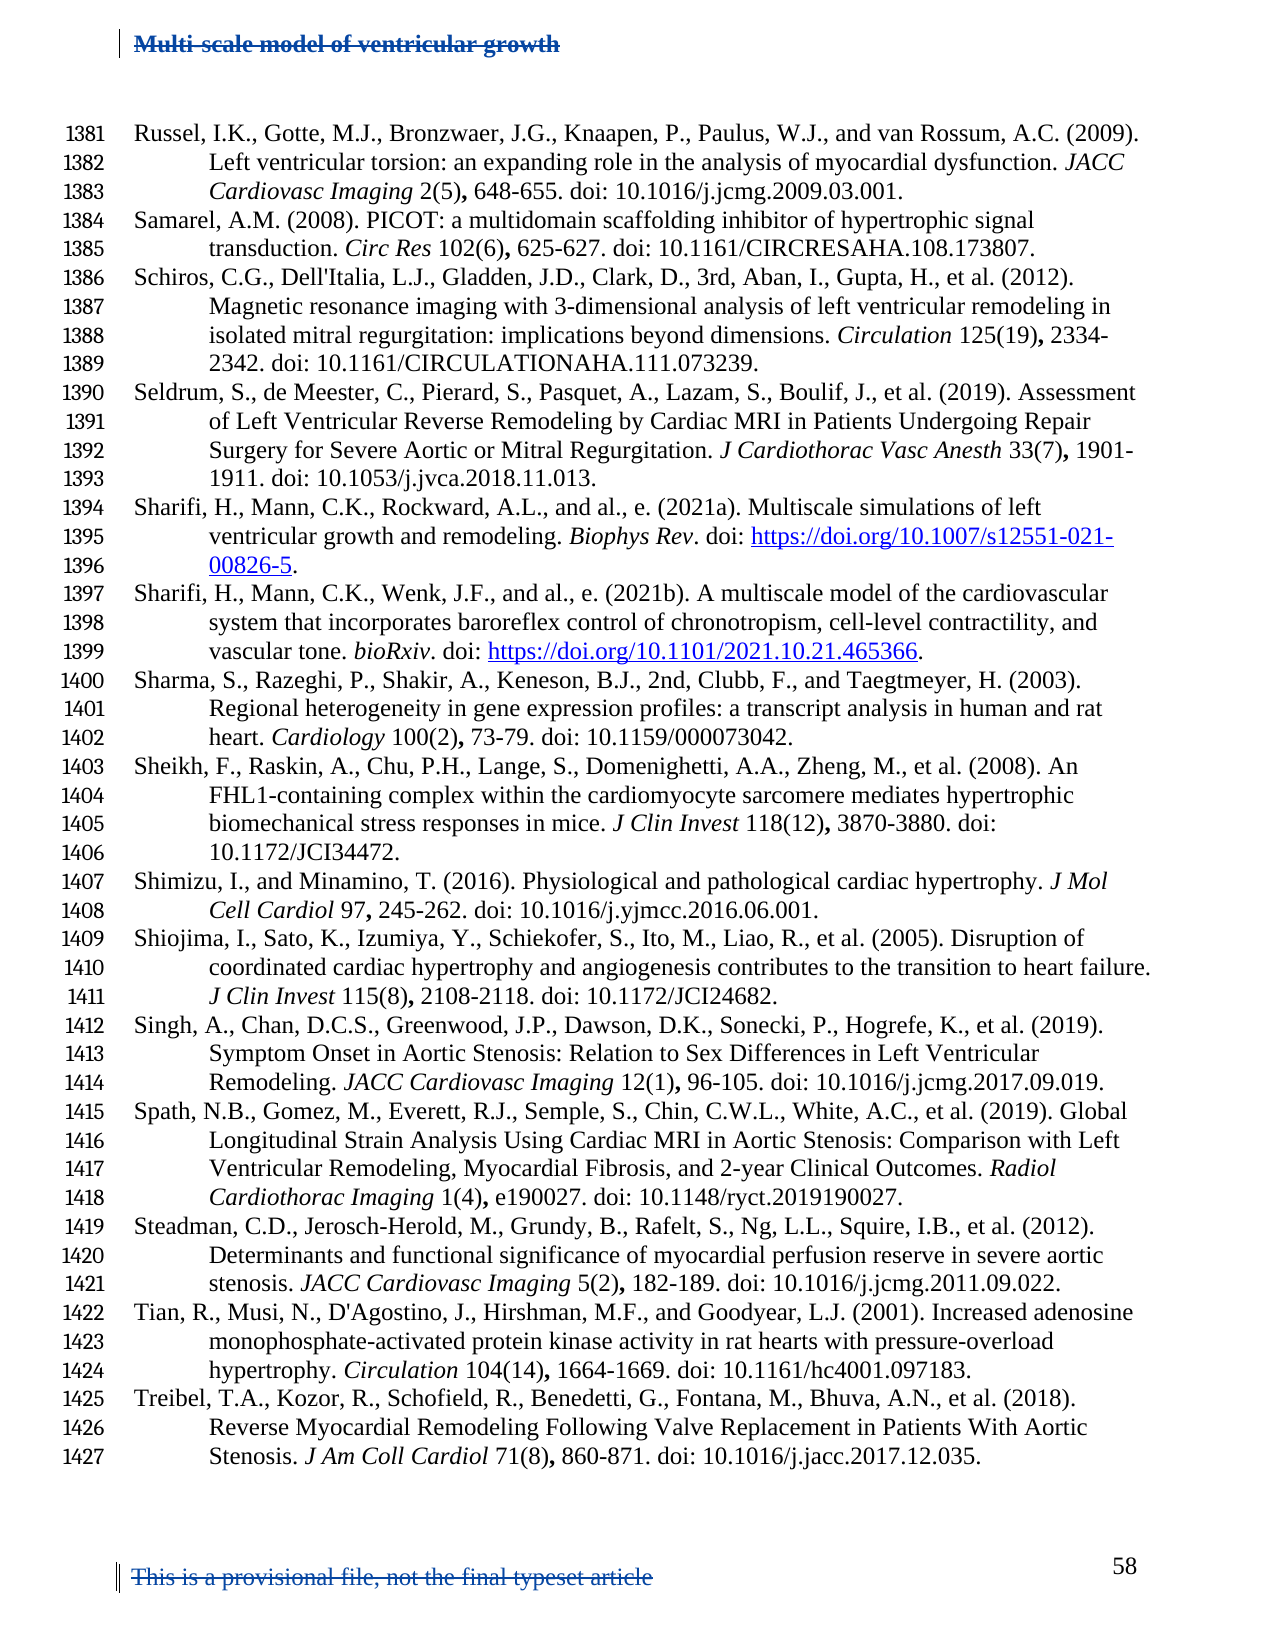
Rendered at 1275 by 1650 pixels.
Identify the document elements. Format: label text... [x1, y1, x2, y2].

text Tian, R., Musi, N., D'Agostino, J., Hirshman, M.F., and Goodyear, L.J. (2001). Increased adenosine monophosphate-activated protein kinase activity in rat hearts with pressure-overload hypertrophy. Circulation 104(14), 1664-1669. doi: 10.1161/hc4001.097183. [133, 1297, 1152, 1383]
text Sharifi, H., Mann, C.K., Wenk, J.F., and al., e. (2021b). A multiscale model of the cardiovascular system that incorporates baroreflex control of chronotropism, cell-level contractility, and vascular tone. bioRxiv. doi: https://doi.org/10.1101/2021.10.21.465366. [133, 578, 1152, 665]
text Treibel, T.A., Kozor, R., Schofield, R., Benedetti, G., Fontana, M., Bhuva, A.N., et al. (2018). Reverse Myocardial Remodeling Following Valve Replacement in Patients With Aortic Stenosis. J Am Coll Cardiol 71(8), 860-871. doi: 10.1016/j.jacc.2017.12.035. [133, 1383, 1152, 1470]
text Samarel, A.M. (2008). PICOT: a multidomain scaffolding inhibitor of hypertrophic signal transduction. Circ Res 102(6), 625-627. doi: 10.1161/CIRCRESAHA.108.173807. [133, 205, 1152, 262]
text Schiros, C.G., Dell'Italia, L.J., Gladden, J.D., Clark, D., 3rd, Aban, I., Gupta, H., et al. (2012). Magnetic resonance imaging with 3-dimensional analysis of left ventricular remodeling in isolated mitral regurgitation: implications beyond dimensions. Circulation 125(19), 2334-2342. doi: 10.1161/CIRCULATIONAHA.111.073239. [133, 262, 1152, 377]
text Steadman, C.D., Jerosch-Herold, M., Grundy, B., Rafelt, S., Ng, L.L., Squire, I.B., et al. (2012). Determinants and functional significance of myocardial perfusion reserve in severe aortic stenosis. JACC Cardiovasc Imaging 5(2), 182-189. doi: 10.1016/j.jcmg.2011.09.022. [133, 1211, 1152, 1297]
text Sheikh, F., Raskin, A., Chu, P.H., Lange, S., Domenighetti, A.A., Zheng, M., et al. (2008). An FHL1-containing complex within the cardiomyocyte sarcomere mediates hypertrophic biomechanical stress responses in mice. J Clin Invest 118(12), 3870-3880. doi: 10.1172/JCI34472. [133, 751, 1152, 866]
text Russel, I.K., Gotte, M.J., Bronzwaer, J.G., Knaapen, P., Paulus, W.J., and van Rossum, A.C. (2009). Left ventricular torsion: an expanding role in the analysis of myocardial dysfunction. JACC Cardiovasc Imaging 2(5), 648-655. doi: 10.1016/j.jcmg.2009.03.001. [133, 118, 1152, 205]
text Shiojima, I., Sato, K., Izumiya, Y., Schiekofer, S., Ito, M., Liao, R., et al. (2005). Disruption of coordinated cardiac hypertrophy and angiogenesis contributes to the transition to heart failure. J Clin Invest 115(8), 2108-2118. doi: 10.1172/JCI24682. [133, 923, 1152, 1010]
text Seldrum, S., de Meester, C., Pierard, S., Pasquet, A., Lazam, S., Boulif, J., et al. (2019). Assessment of Left Ventricular Reverse Remodeling by Cardiac MRI in Patients Undergoing Repair Surgery for Severe Aortic or Mitral Regurgitation. J Cardiothorac Vasc Anesth 33(7), 1901-1911. doi: 10.1053/j.jvca.2018.11.013. [133, 377, 1152, 492]
text Shimizu, I., and Minamino, T. (2016). Physiological and pathological cardiac hypertrophy. J Mol Cell Cardiol 97, 245-262. doi: 10.1016/j.yjmcc.2016.06.001. [133, 866, 1152, 923]
text Sharifi, H., Mann, C.K., Rockward, A.L., and al., e. (2021a). Multiscale simulations of left ventricular growth and remodeling. Biophys Rev. doi: https://doi.org/10.1007/s12551-021-00826-5. [133, 492, 1152, 578]
text Singh, A., Chan, D.C.S., Greenwood, J.P., Dawson, D.K., Sonecki, P., Hogrefe, K., et al. (2019). Symptom Onset in Aortic Stenosis: Relation to Sex Differences in Left Ventricular Remodeling. JACC Cardiovasc Imaging 12(1), 96-105. doi: 10.1016/j.jcmg.2017.09.019. [133, 1010, 1152, 1096]
text Spath, N.B., Gomez, M., Everett, R.J., Semple, S., Chin, C.W.L., White, A.C., et al. (2019). Global Longitudinal Strain Analysis Using Cardiac MRI in Aortic Stenosis: Comparison with Left Ventricular Remodeling, Myocardial Fibrosis, and 2-year Clinical Outcomes. Radiol Cardiothorac Imaging 1(4), e190027. doi: 10.1148/ryct.2019190027. [133, 1096, 1152, 1211]
text Sharma, S., Razeghi, P., Shakir, A., Keneson, B.J., 2nd, Clubb, F., and Taegtmeyer, H. (2003). Regional heterogeneity in gene expression profiles: a transcript analysis in human and rat heart. Cardiology 100(2), 73-79. doi: 10.1159/000073042. [133, 665, 1152, 751]
